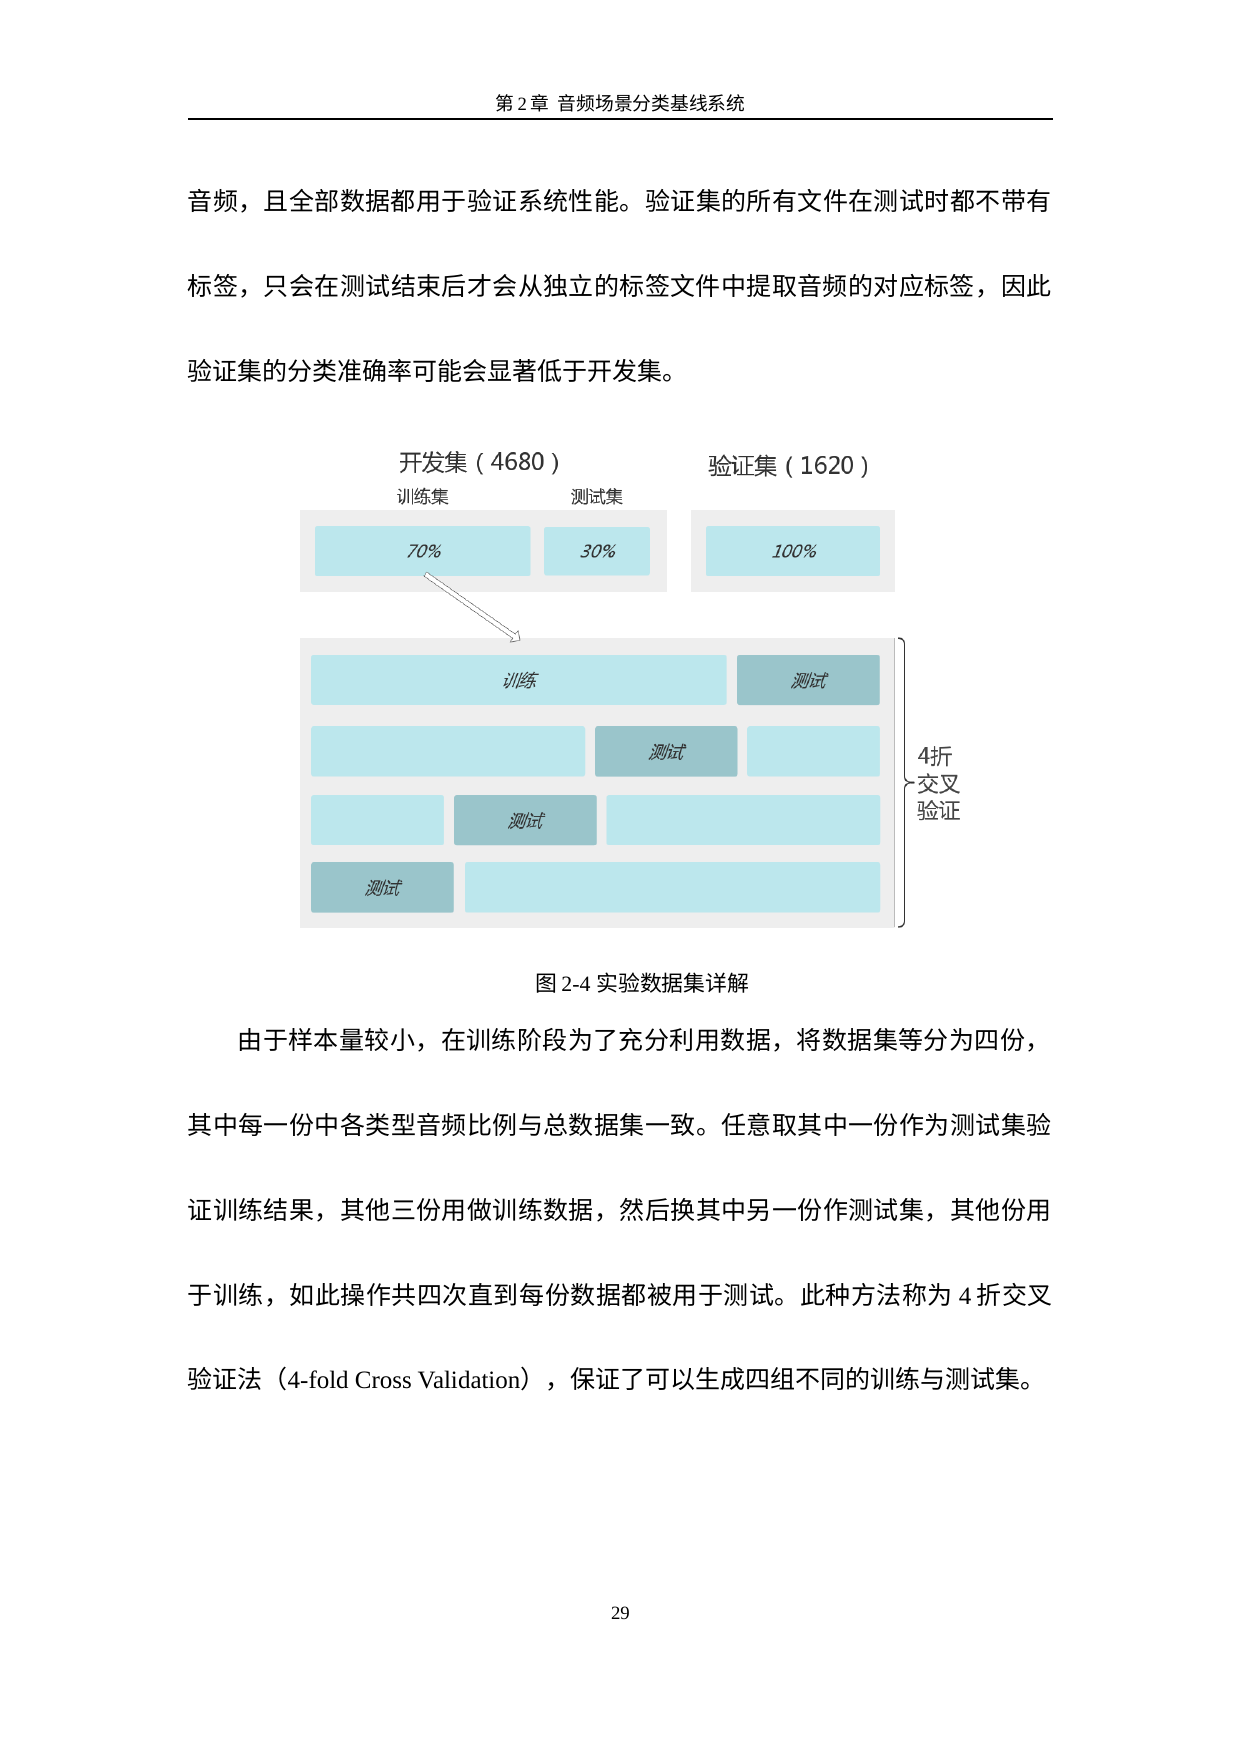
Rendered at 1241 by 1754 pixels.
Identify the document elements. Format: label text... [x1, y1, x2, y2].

subtitle 图2-4 实验数据集详解 [187, 964, 1053, 998]
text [187, 166, 1053, 403]
text 由于样本量较小，在训练阶段为了充分利用数据，将数据集等分为四份，其中每一份中各类型音频比例与总数据集一致。任意取其中一份作为测试集验证训练结果，其他三份用做训练数据，然后换其中另一份作测试集，其他份用于训练，如此操作共四次直到每份数据都被用于测试。此种方法称为4折交叉验证法（4-fold Cross Validation），保证了可以生成四组不同的训练与测试集。 [187, 1004, 1053, 1412]
picture [265, 437, 976, 946]
